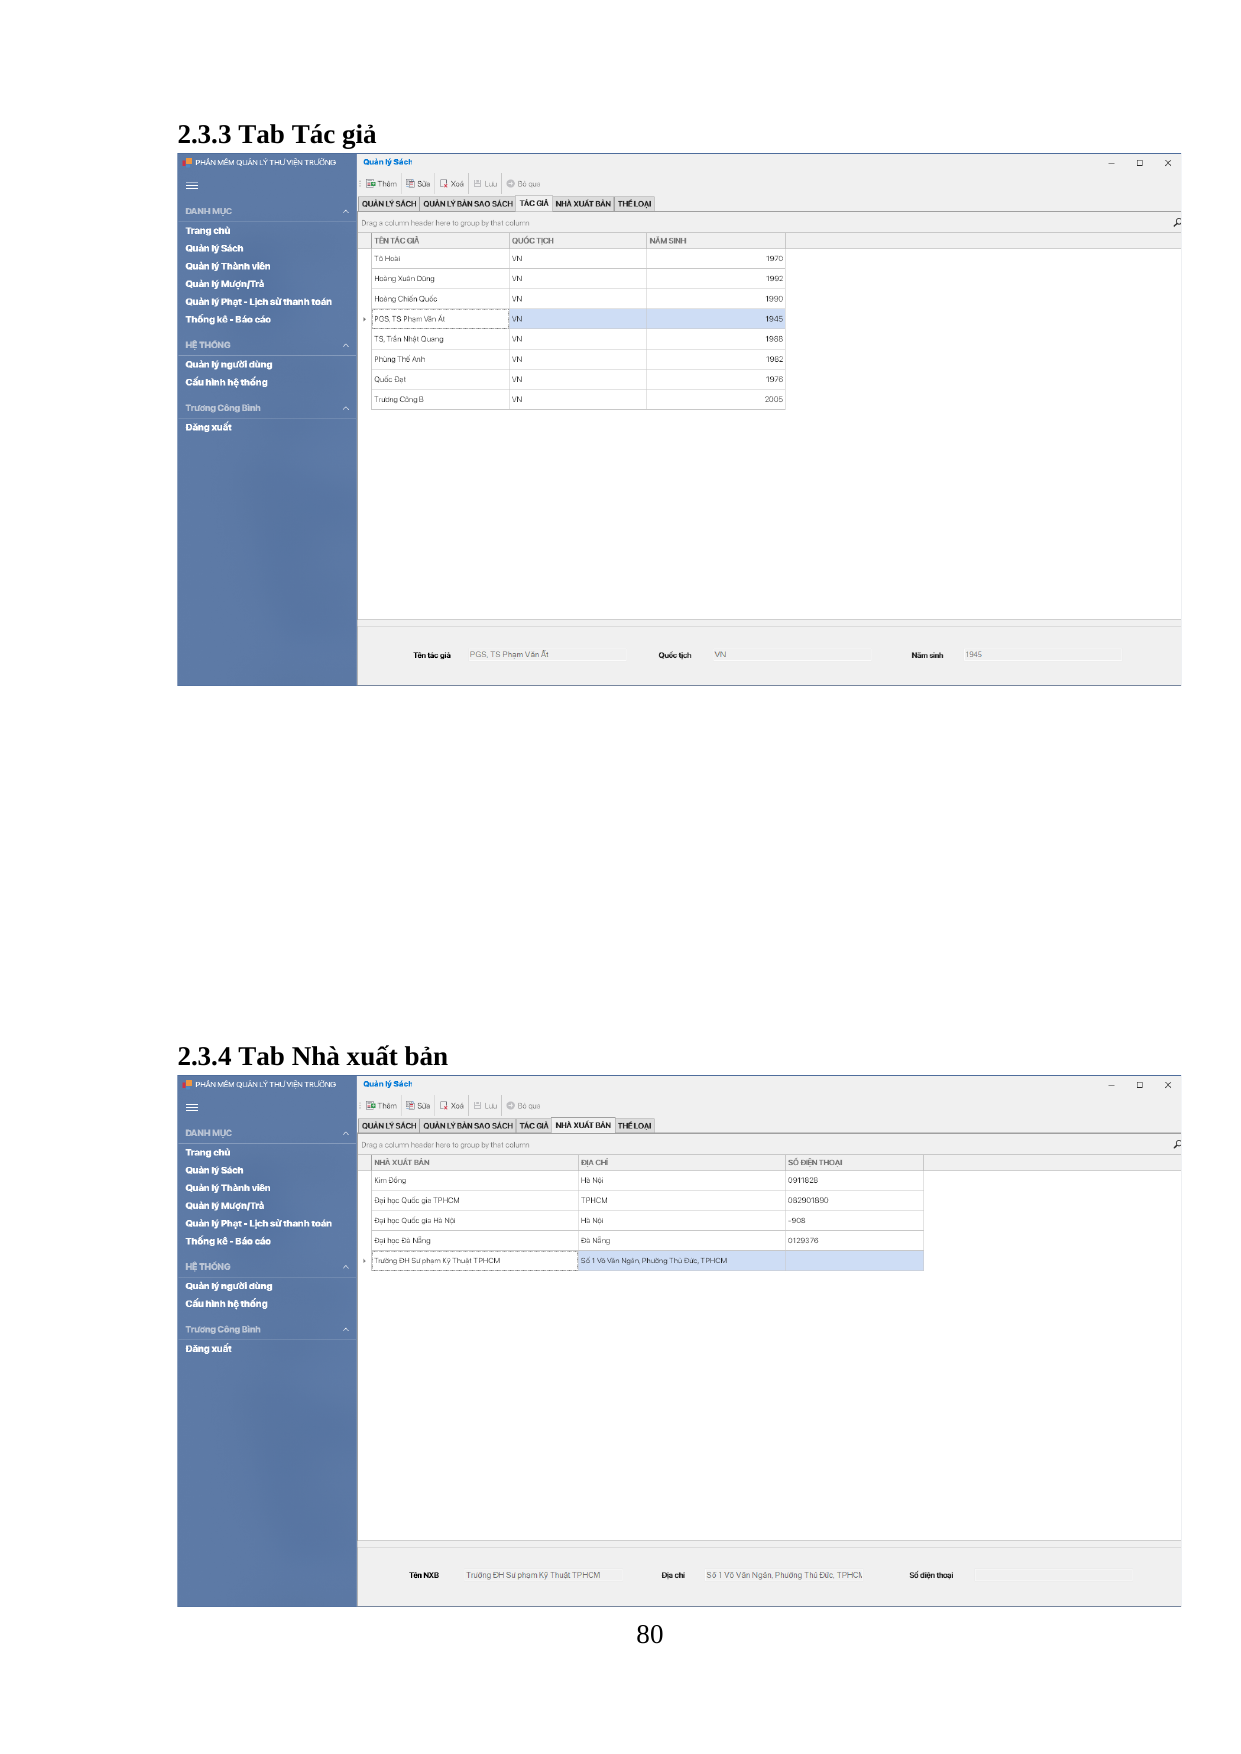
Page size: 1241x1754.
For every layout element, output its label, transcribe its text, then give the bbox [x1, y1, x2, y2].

subtitle 2.3.3 Tab Tác giả [177, 118, 1122, 149]
subtitle 2.3.4 Tab Nhà xuất bản [177, 1040, 1122, 1071]
picture [177, 153, 1182, 686]
picture [177, 1075, 1182, 1607]
